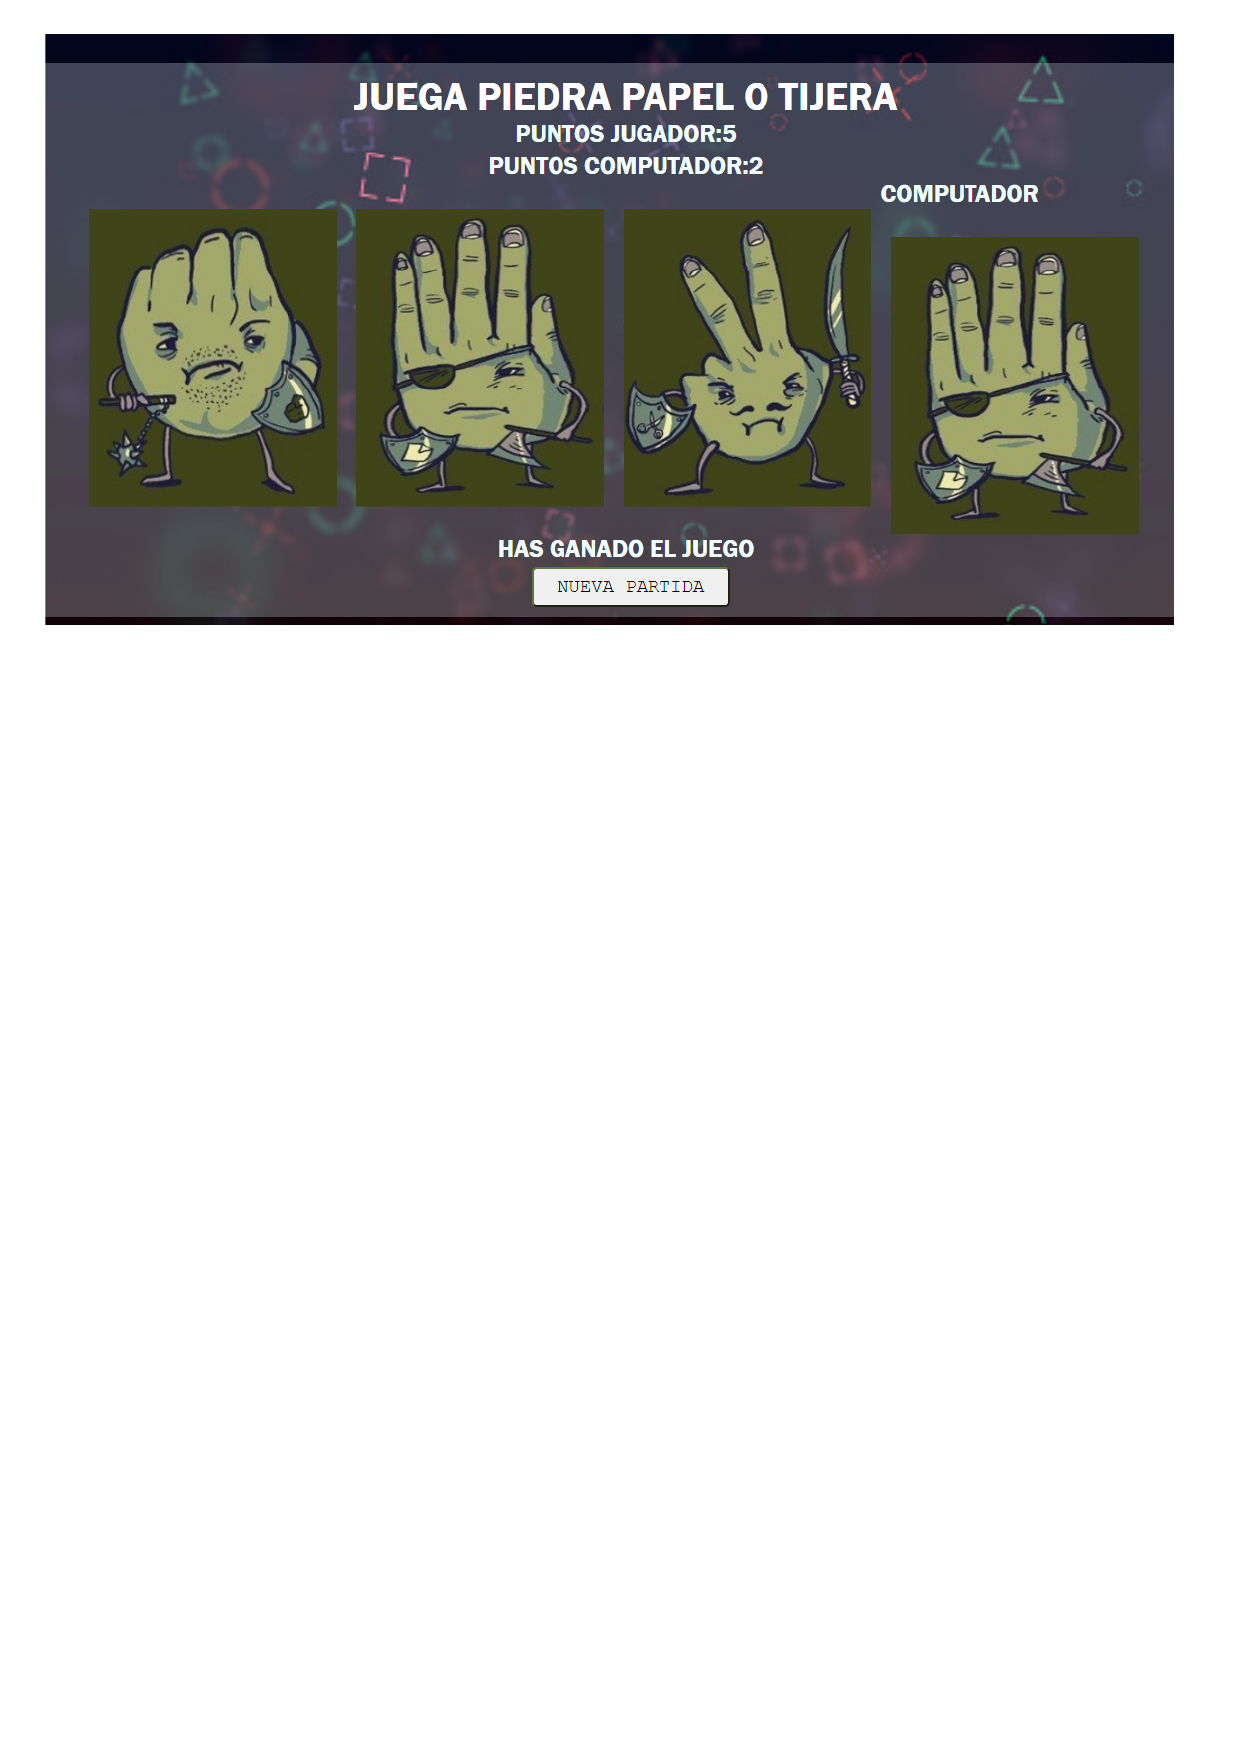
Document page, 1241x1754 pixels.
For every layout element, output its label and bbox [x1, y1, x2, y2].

picture [45, 34, 1174, 625]
